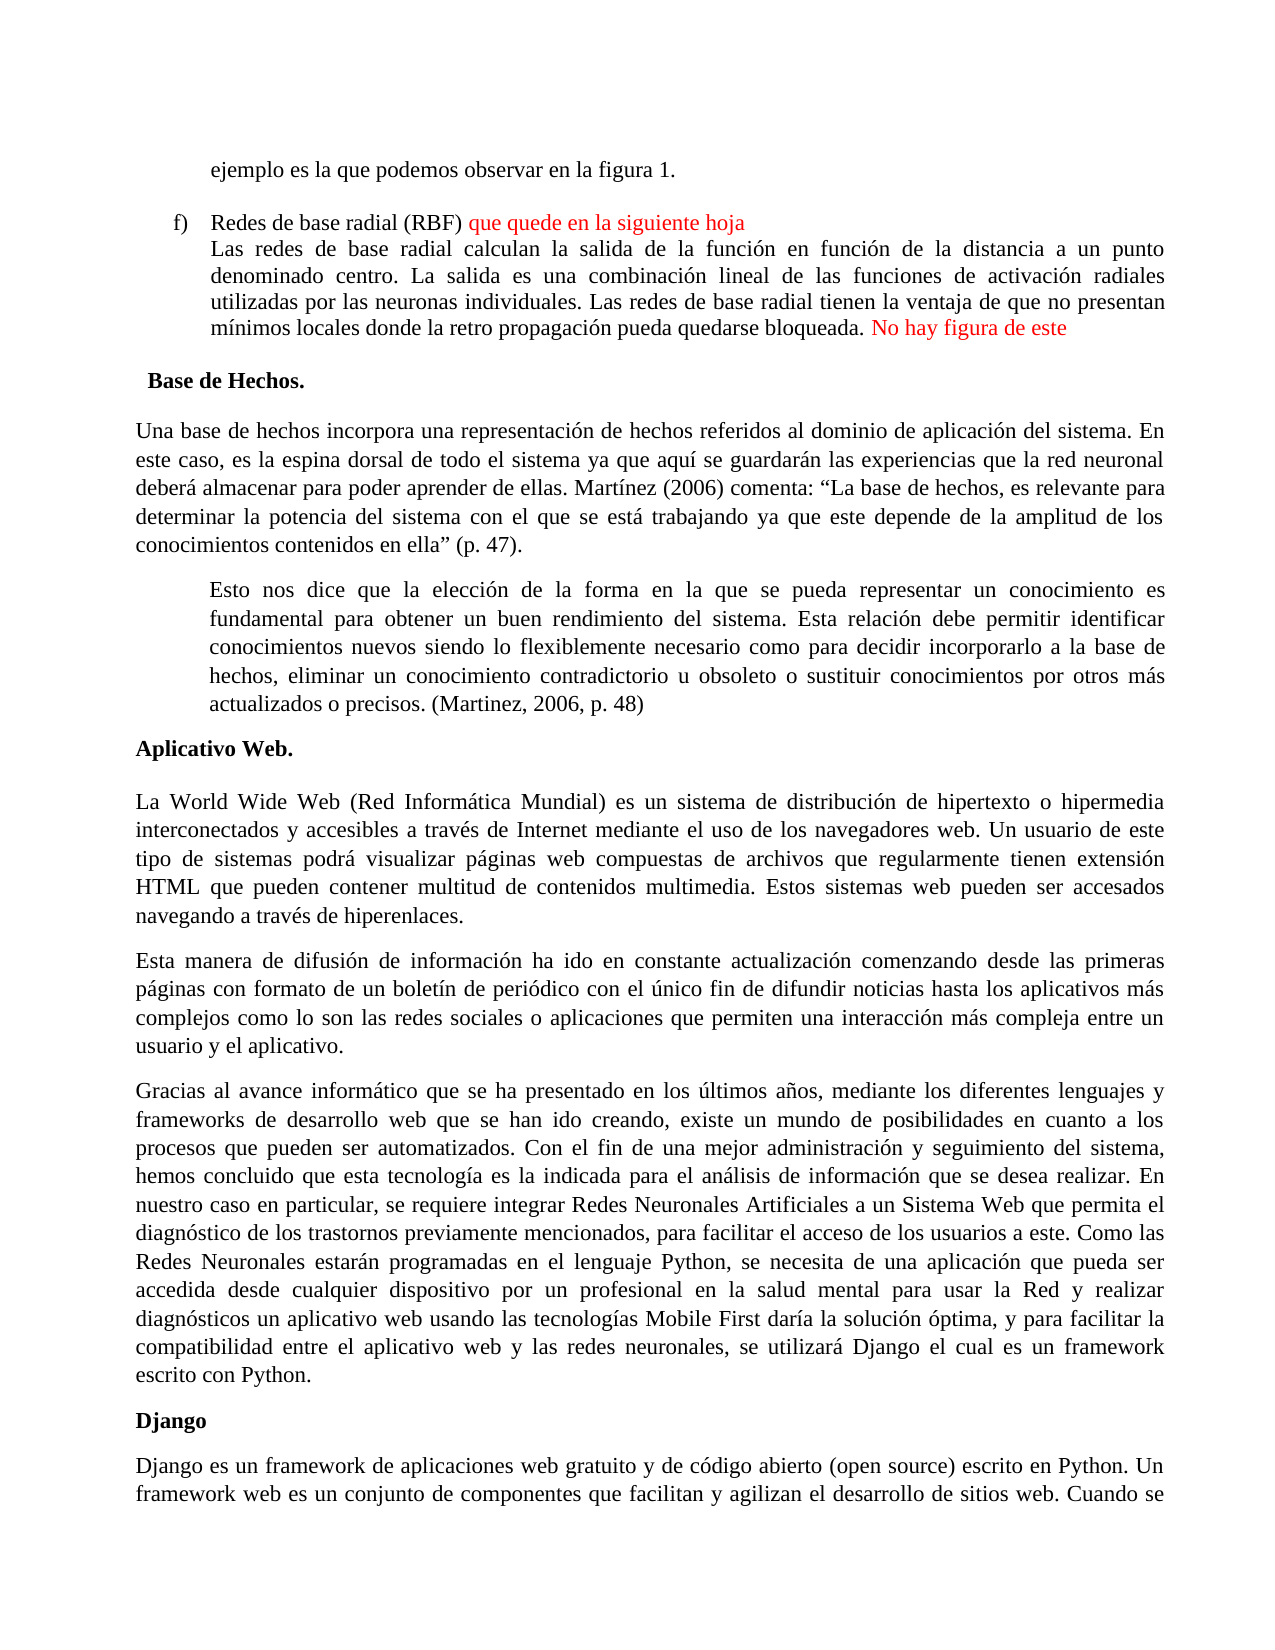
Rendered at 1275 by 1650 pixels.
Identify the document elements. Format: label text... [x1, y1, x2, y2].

text Django [135, 1407, 1167, 1433]
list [210, 156, 1167, 183]
subtitle Base de Hechos. [147, 367, 1167, 393]
subtitle Aplicativo Web. [135, 735, 1167, 762]
text Esto nos dice que la elección de la forma en la que se pueda representar un conocimiento es fundamental para obtener un buen rendimiento del sistema. Esta relación debe permitir identificar conocimientos nuevos siendo lo flexiblemente necesario como para decidir incorporarlo a la base de hechos, eliminar un conocimiento contradictorio u obsoleto o sustituir conocimientos por otros más actualizados o precisos. (Martinez, 2006, p. 48) [209, 576, 1167, 716]
text Esta manera de difusión de información ha ido en constante actualización comenzando desde las primeras páginas con formato de un boletín de periódico con el único fin de difundir noticias hasta los aplicativos más complejos como lo son las redes sociales o aplicaciones que permiten una interacción más compleja entre un usuario y el aplicativo. [135, 947, 1167, 1058]
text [135, 1452, 1167, 1507]
text Una base de hechos incorpora una representación de hechos referidos al dominio de aplicación del sistema. En este caso, es la espina dorsal de todo el sistema ya que aquí se guardarán las experiencias que la red neuronal deberá almacenar para poder aprender de ellas. Martínez (2006) comenta: “La base de hechos, es relevante para determinar la potencia del sistema con el que se está trabajando ya que este depende de la amplitud de los conocimientos contenidos en ella” (p. 47). [135, 417, 1167, 558]
list Redes de base radial (RBF) que quede en la siguiente hoja [173, 209, 1167, 235]
text La World Wide Web (Red Informática Mundial) es un sistema de distribución de hipertexto o hipermedia interconectados y accesibles a través de Internet mediante el uso de los navegadores web. Un usuario de este tipo de sistemas podrá visualizar páginas web compuestas de archivos que regularmente tienen extensión HTML que pueden contener multitud de contenidos multimedia. Estos sistemas web pueden ser accesados navegando a través de hiperenlaces. [135, 788, 1167, 928]
text Gracias al avance informático que se ha presentado en los últimos años, mediante los diferentes lenguajes y frameworks de desarrollo web que se han ido creando, existe un mundo de posibilidades en cuanto a los procesos que pueden ser automatizados. Con el fin de una mejor administración y seguimiento del sistema, hemos concluido que esta tecnología es la indicada para el análisis de información que se desea realizar. En nuestro caso en particular, se requiere integrar Redes Neuronales Artificiales a un Sistema Web que permita el diagnóstico de los trastornos previamente mencionados, para facilitar el acceso de los usuarios a este. Como las Redes Neuronales estarán programadas en el lenguaje Python, se necesita de una aplicación que pueda ser accedida desde cualquier dispositivo por un profesional en la salud mental para usar la Red y realizar diagnósticos un aplicativo web usando las tecnologías Mobile First daría la solución óptima, y para facilitar la compatibilidad entre el aplicativo web y las redes neuronales, se utilizará Django el cual es un framework escrito con Python. [135, 1077, 1167, 1388]
list Las redes de base radial calculan la salida de la función en función de la distancia a un punto denominado centro. La salida es una combinación lineal de las funciones de activación radiales utilizadas por las neuronas individuales. Las redes de base radial tienen la ventaja de que no presentan mínimos locales donde la retro propagación pueda quedarse bloqueada. No hay figura de este [210, 235, 1167, 341]
